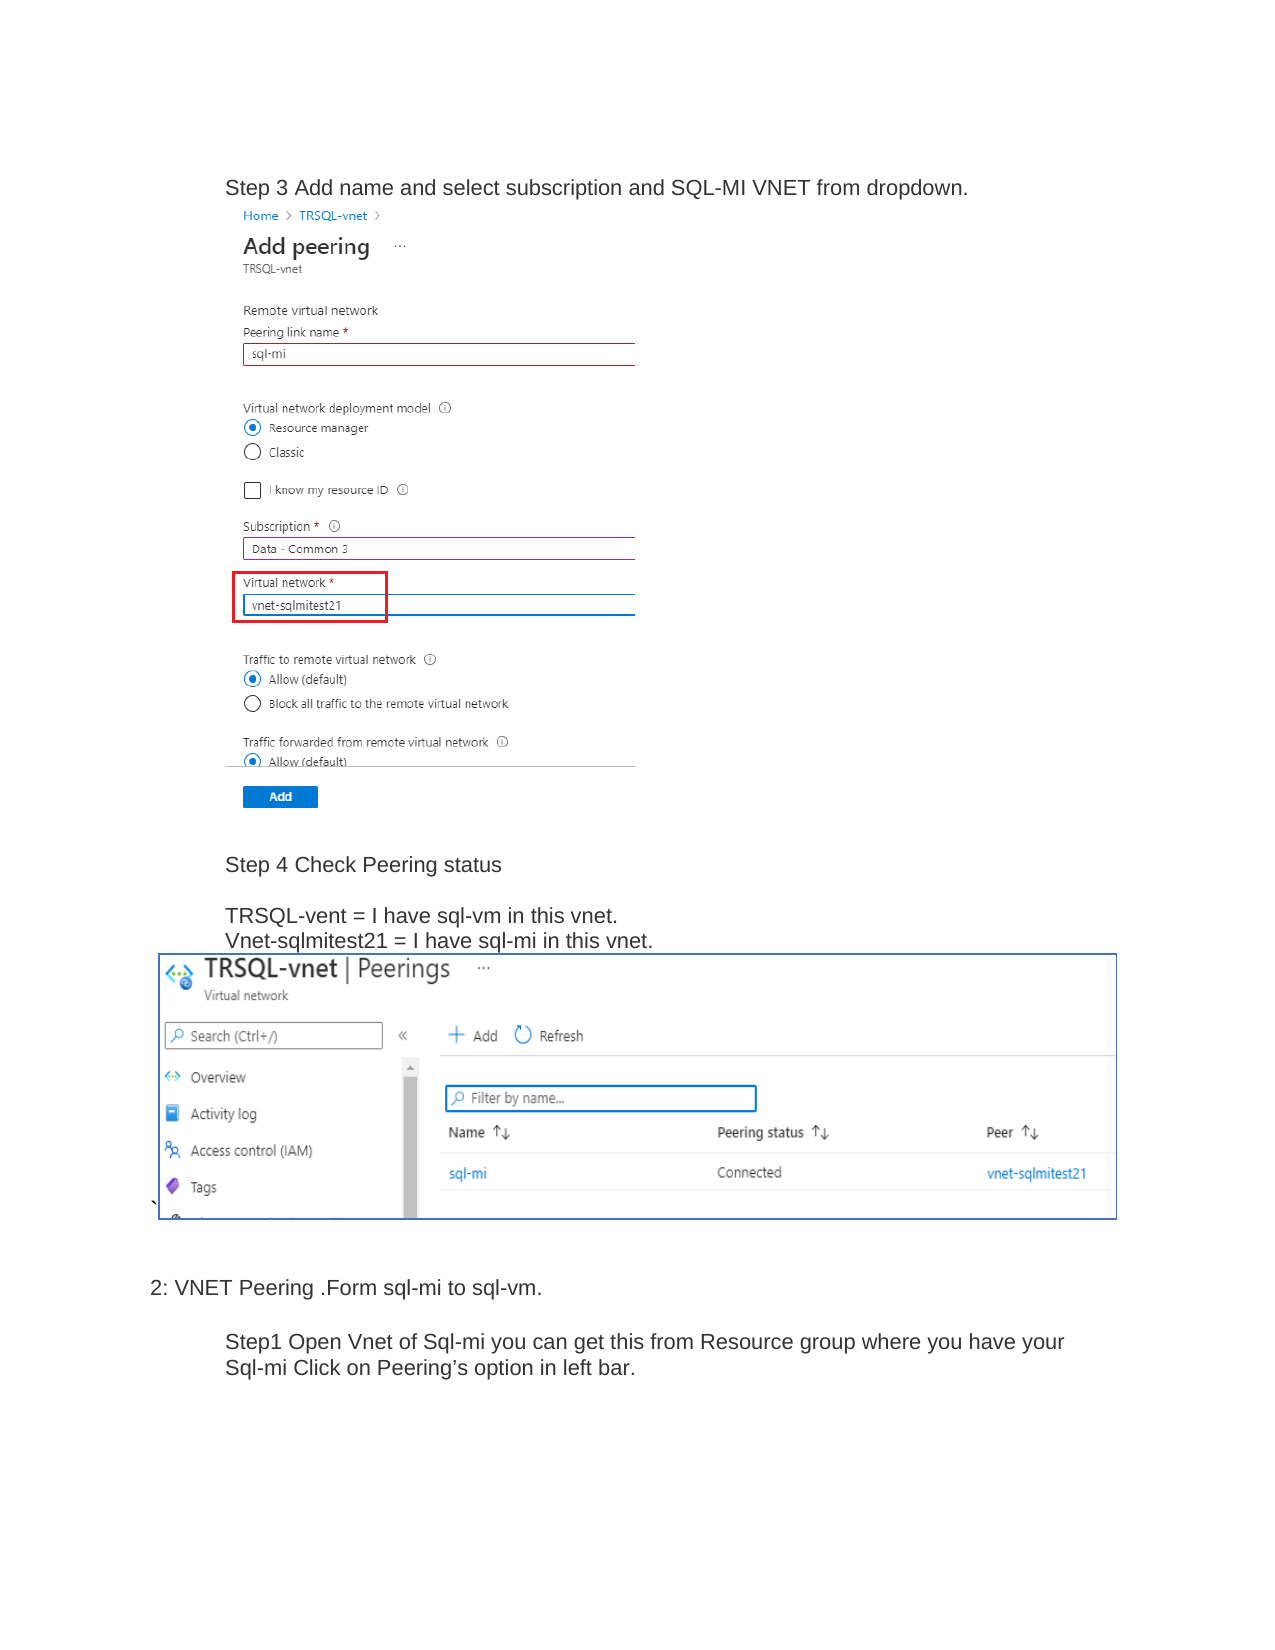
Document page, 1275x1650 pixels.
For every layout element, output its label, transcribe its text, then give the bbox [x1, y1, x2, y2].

text Step 3 Add name and select subscription and SQL-MI VNET from dropdown. [150, 175, 1125, 200]
picture [160, 955, 1116, 1218]
text 2: VNET Peering .Form sql-mi to sql-vm. [150, 1275, 1125, 1300]
text Step1 Open Vnet of Sql-mi you can get this from Resource group where you have your [225, 1329, 1125, 1354]
text Step 4 Check Peering status [150, 852, 1125, 877]
picture [225, 200, 636, 853]
text TRSQL-vent = I have sql-vm in this vnet. [150, 903, 1125, 928]
text Sql-mi Click on Peering’s option in left bar. [225, 1354, 1125, 1379]
text Vnet-sqlmitest21 = I have sql-mi in this vnet. [150, 928, 1125, 953]
